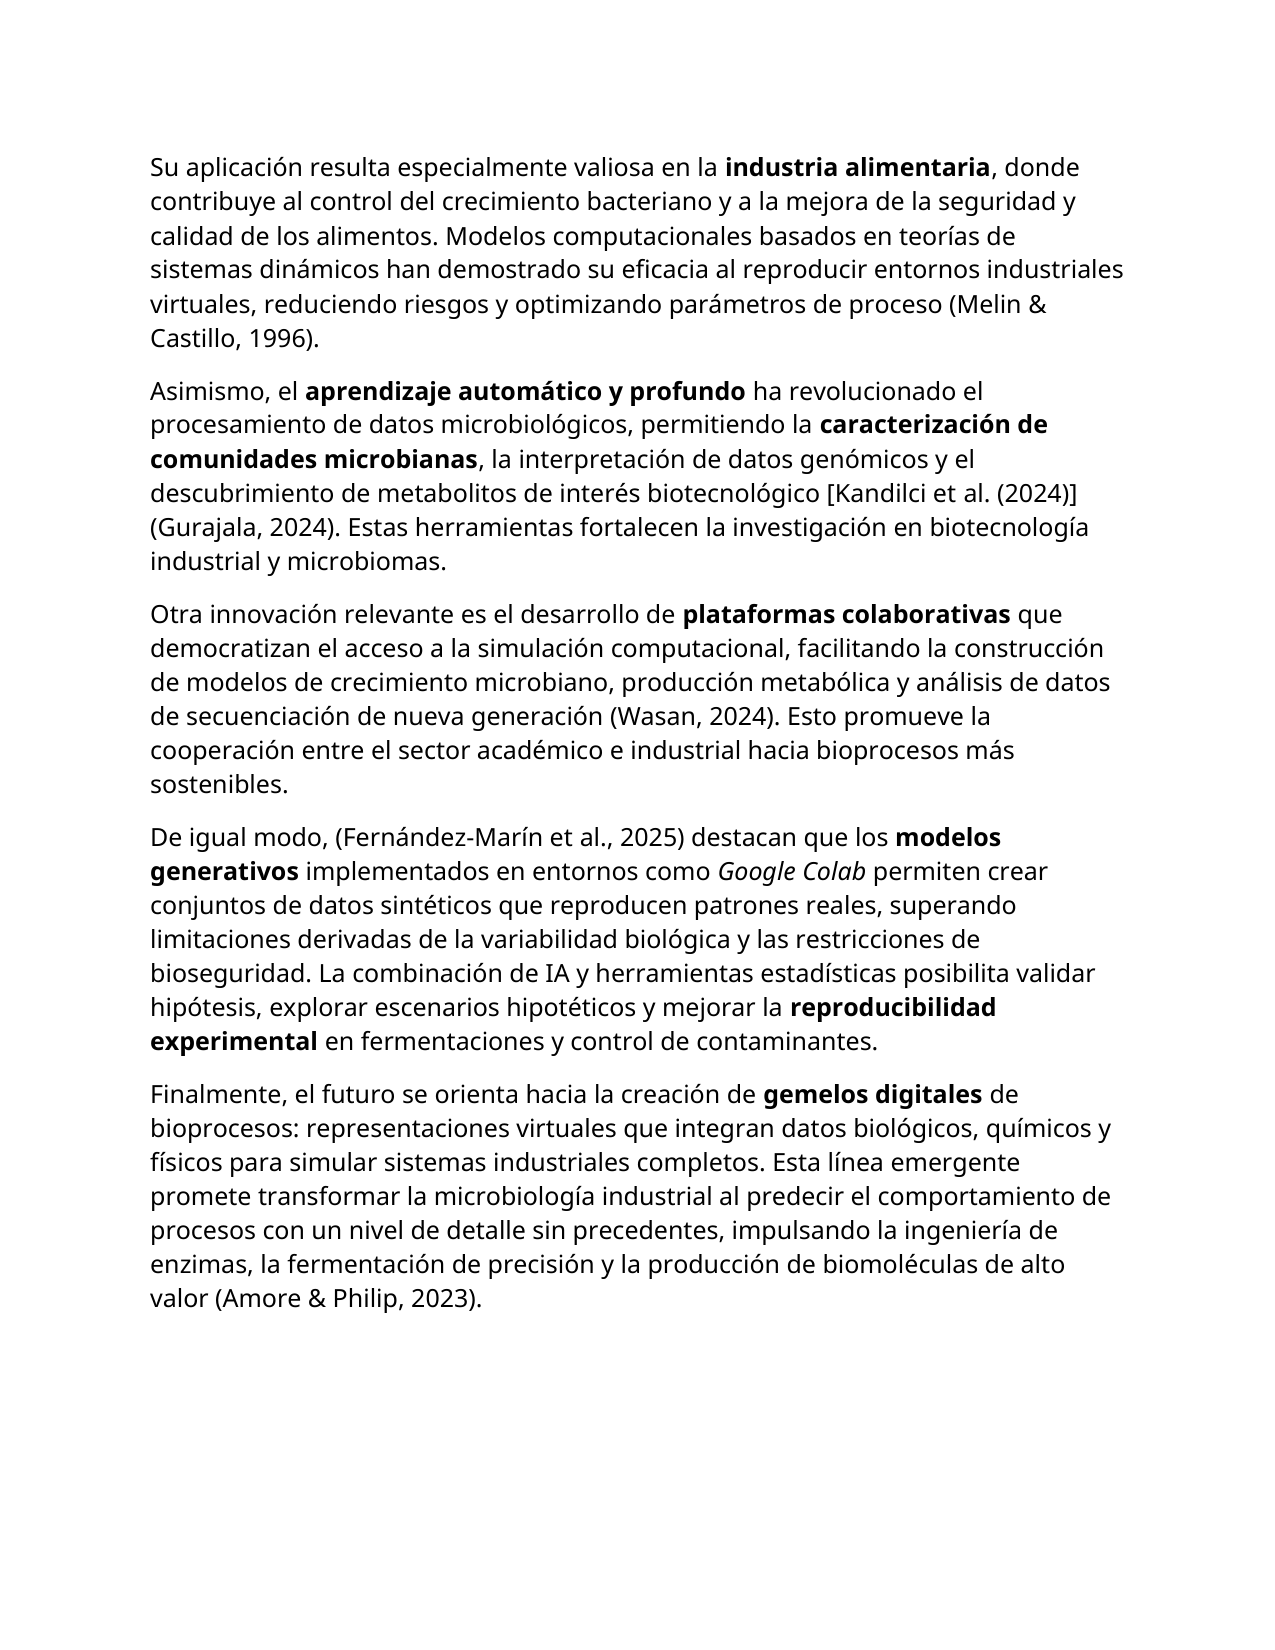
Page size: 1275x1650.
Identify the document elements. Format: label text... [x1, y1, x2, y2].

text Su aplicación resulta especialmente valiosa en la industria alimentaria, donde contribuye al control del crecimiento bacteriano y a la mejora de la seguridad y calidad de los alimentos. Modelos computacionales basados en teorías de sistemas dinámicos han demostrado su eficacia al reproducir entornos industriales virtuales, reduciendo riesgos y optimizando parámetros de proceso (Melin & Castillo, 1996). [150, 150, 1125, 354]
text De igual modo, (Fernández-Marín et al., 2025) destacan que los modelos generativos implementados en entornos como Google Colab permiten crear conjuntos de datos sintéticos que reproducen patrones reales, superando limitaciones derivadas de la variabilidad biológica y las restricciones de bioseguridad. La combinación de IA y herramientas estadísticas posibilita validar hipótesis, explorar escenarios hipotéticos y mejorar la reproducibilidad experimental en fermentaciones y control de contaminantes. [150, 819, 1125, 1058]
text Finalmente, el futuro se orienta hacia la creación de gemelos digitales de bioprocesos: representaciones virtuales que integran datos biológicos, químicos y físicos para simular sistemas industriales completos. Esta línea emergente promete transformar la microbiología industrial al predecir el comportamiento de procesos con un nivel de detalle sin precedentes, impulsando la ingeniería de enzimas, la fermentación de precisión y la producción de biomoléculas de alto valor (Amore & Philip, 2023). [150, 1077, 1125, 1315]
text Asimismo, el aprendizaje automático y profundo ha revolucionado el procesamiento de datos microbiológicos, permitiendo la caracterización de comunidades microbianas, la interpretación de datos genómicos y el descubrimiento de metabolitos de interés biotecnológico [Kandilci et al. (2024)](Gurajala, 2024). Estas herramientas fortalecen la investigación en biotecnología industrial y microbiomas. [150, 373, 1125, 577]
text Otra innovación relevante es el desarrollo de plataformas colaborativas que democratizan el acceso a la simulación computacional, facilitando la construcción de modelos de crecimiento microbiano, producción metabólica y análisis de datos de secuenciación de nueva generación (Wasan, 2024). Esto promueve la cooperación entre el sector académico e industrial hacia bioprocesos más sostenibles. [150, 596, 1125, 801]
